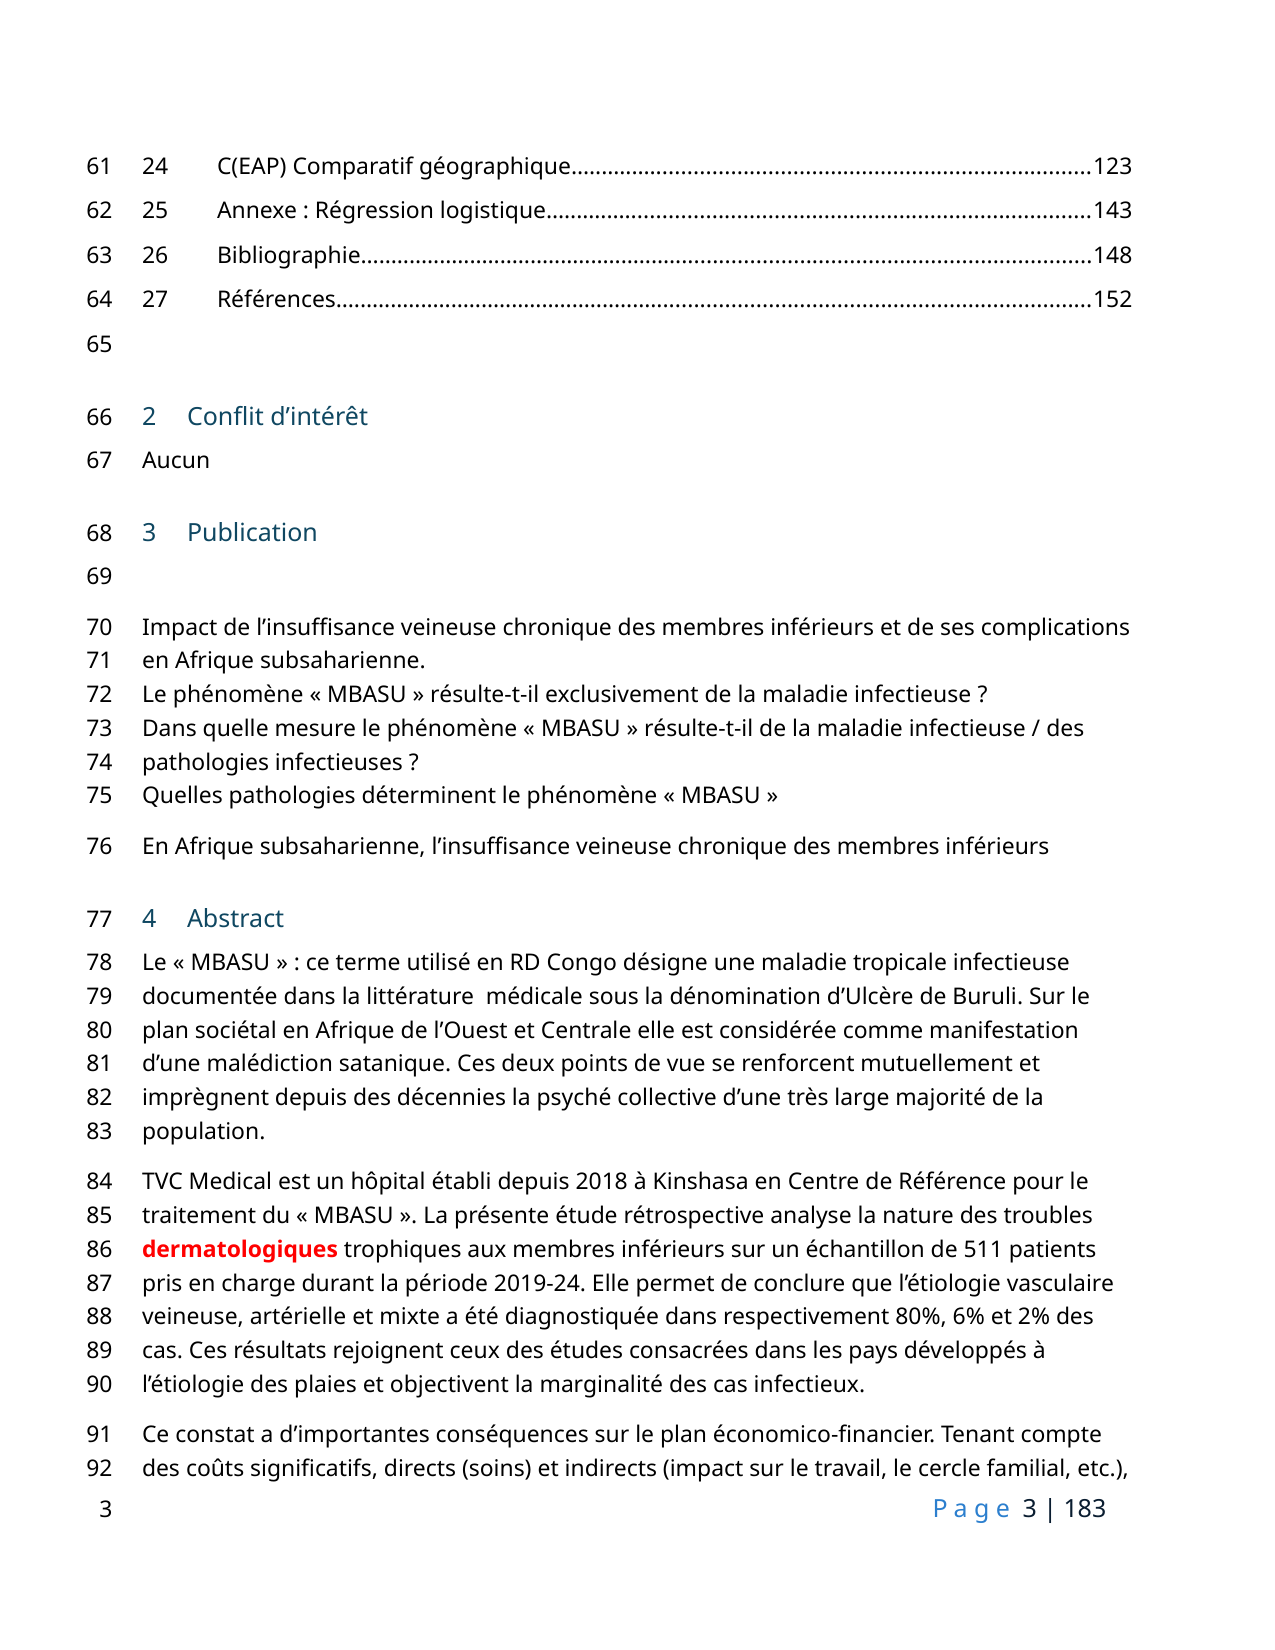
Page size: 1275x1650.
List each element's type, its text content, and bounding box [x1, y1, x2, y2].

subtitle Abstract [142, 901, 1133, 935]
text Impact de l’insuffisance veineuse chronique des membres inférieurs et de ses complications en Afrique subsaharienne. Le phénomène « MBASU » résulte-t-il exclusivement de la maladie infectieuse ? Dans quelle mesure le phénomène « MBASU » résulte-t-il de la maladie infectieuse / des pathologies infectieuses ? Quelles pathologies déterminent le phénomène « MBASU » [142, 611, 1133, 811]
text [142, 1418, 1133, 1483]
text Le « MBASU » : ce terme utilisé en RD Congo désigne une maladie tropicale infectieuse documentée dans la littérature médicale sous la dénomination d’Ulcère de Buruli. Sur le plan sociétal en Afrique de l’Ouest et Centrale elle est considérée comme manifestation d’une malédiction satanique. Ces deux points de vue se renforcent mutuellement et imprègnent depuis des décennies la psyché collective d’une très large majorité de la population. [142, 946, 1133, 1146]
text Aucun [142, 444, 1133, 475]
subtitle Publication [142, 515, 1133, 549]
text En Afrique subsaharienne, l’insuffisance veineuse chronique des membres inférieurs [142, 830, 1133, 861]
subtitle Conflit d’intérêt [142, 399, 1133, 433]
text TVC Medical est un hôpital établi depuis 2018 à Kinshasa en Centre de Référence pour le traitement du « MBASU ». La présente étude rétrospective analyse la nature des troubles dermatologiques trophiques aux membres inférieurs sur un échantillon de 511 patients pris en charge durant la période 2019-24. Elle permet de conclure que l’étiologie vasculaire veineuse, artérielle et mixte a été diagnostiquée dans respectivement 80%, 6% et 2% des cas. Ces résultats rejoignent ceux des études consacrées dans les pays développés à l’étiologie des plaies et objectivent la marginalité des cas infectieux. [142, 1165, 1133, 1399]
